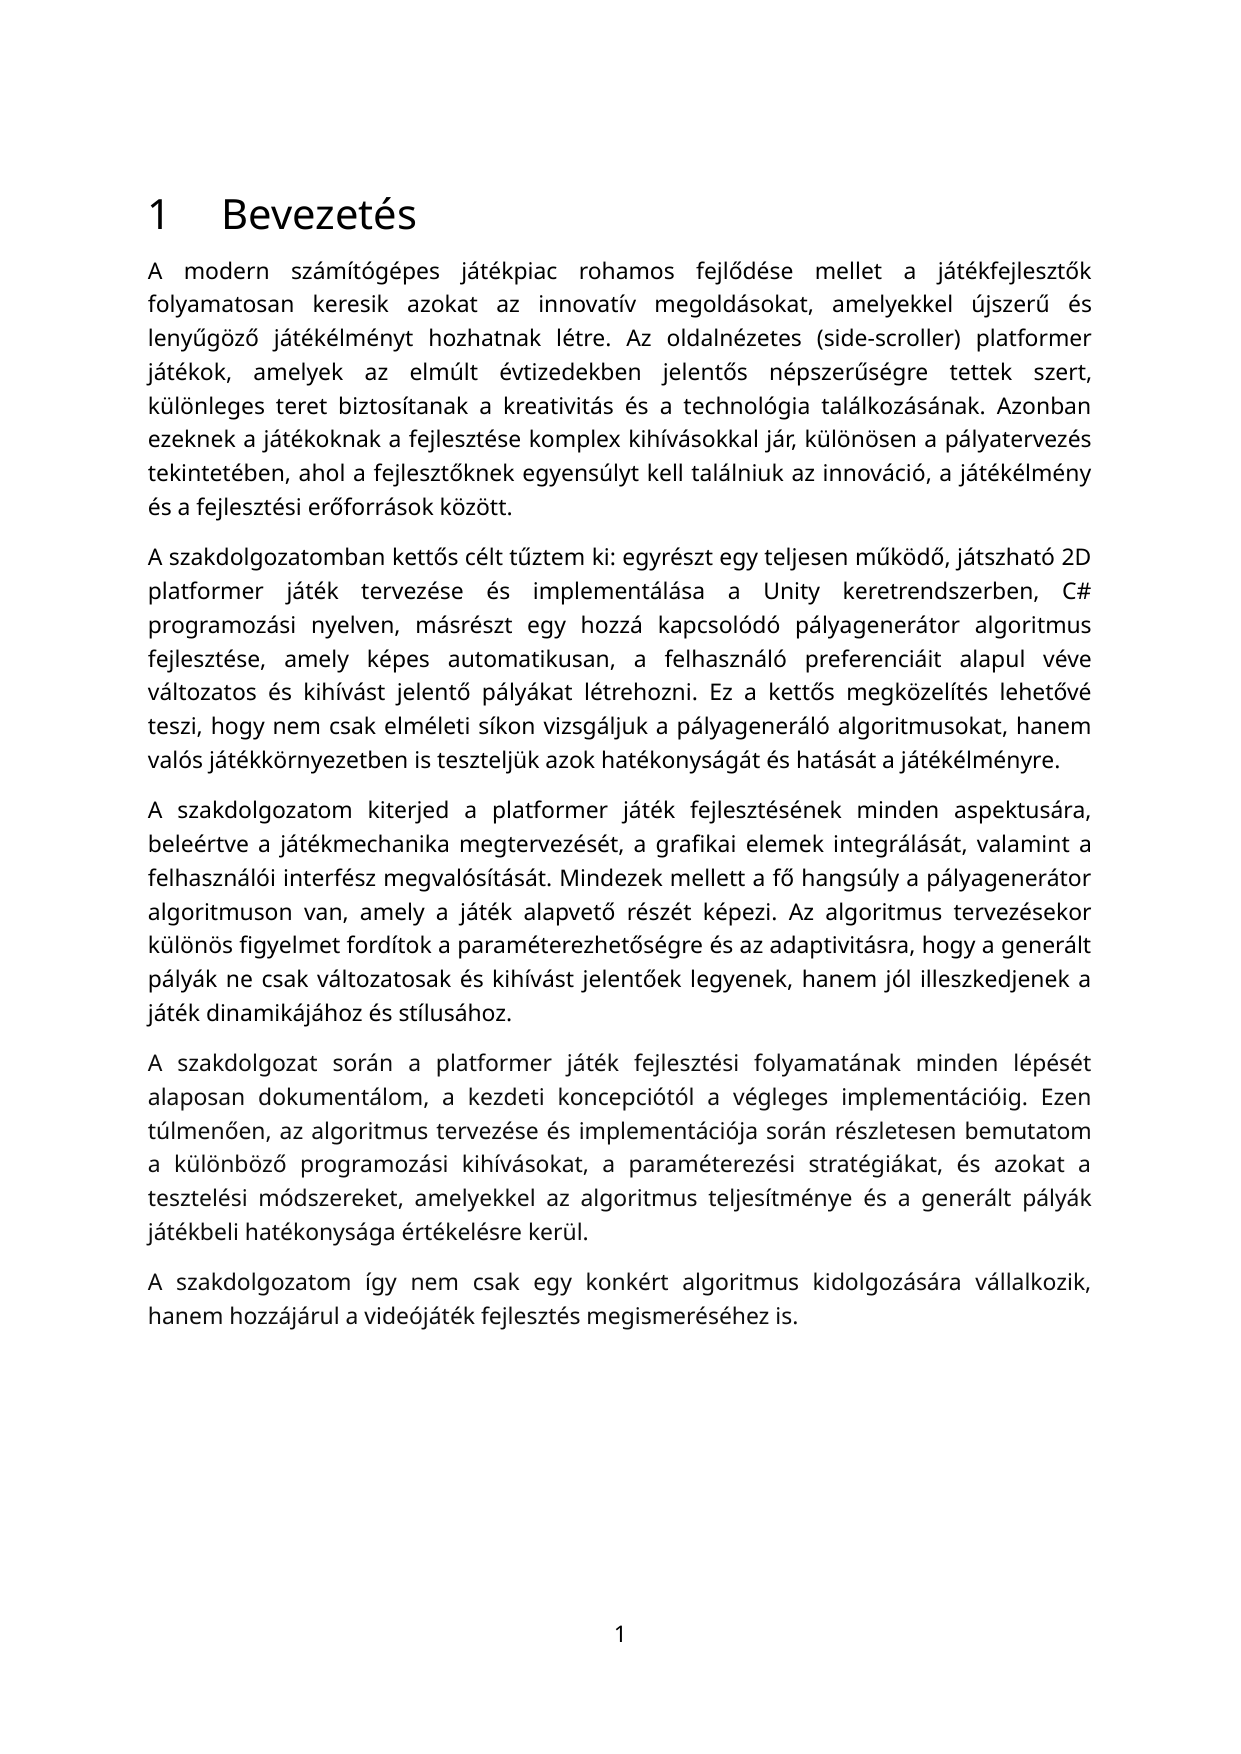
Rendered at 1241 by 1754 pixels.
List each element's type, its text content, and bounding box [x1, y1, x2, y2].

text A szakdolgozatom így nem csak egy konkért algoritmus kidolgozására vállalkozik, hanem hozzájárul a videójáték fejlesztés megismeréséhez is. [148, 1298, 1093, 1331]
text A szakdolgozat során a platformer játék fejlesztési folyamatának minden lépését alaposan dokumentálom, a kezdeti koncepciótól a végleges implementációig. Ezen túlmenően, az algoritmus tervezése és implementációja során részletesen bemutatom a különböző programozási kihívásokat, a paraméterezési stratégiákat, és azokat a tesztelési módszereket, amelyekkel az algoritmus teljesítménye és a generált pályák játékbeli hatékonysága értékelésre kerül. [148, 1213, 1093, 1247]
text A szakdolgozatom kiterjed a platformer játék fejlesztésének minden aspektusára, beleértve a játékmechanika megtervezését, a grafikai elemek integrálását, valamint a felhasználói interfész megvalósítását. Mindezek mellett a fő hangsúly a pályagenerátor algoritmuson van, amely a játék alapvető részét képezi. Az algoritmus tervezésekor különös figyelmet fordítok a paraméterezhetőségre és az adaptivitásra, hogy a generált pályák ne csak változatosak és kihívást jelentőek legyenek, hanem jól illeszkedjenek a játék dinamikájához és stílusához. [148, 794, 1093, 1028]
text A modern számítógépes játékpiac rohamos fejlődése mellet a játékfejlesztők folyamatosan keresik azokat az innovatív megoldásokat, amelyekkel újszerű és lenyűgöző játékélményt hozhatnak létre. Az oldalnézetes (side-scroller) platformer játékok, amelyek az elmúlt évtizedekben jelentős népszerűségre tettek szert, különleges teret biztosítanak a kreativitás és a technológia találkozásának. Azonban ezeknek a játékoknak a fejlesztése komplex kihívásokkal jár, különösen a pályatervezés tekintetében, ahol a fejlesztőknek egyensúlyt kell találniuk az innováció, a játékélmény és a fejlesztési erőforrások között. [148, 255, 1093, 522]
text A szakdolgozatomban kettős célt tűztem ki: egyrészt egy teljesen működő, játszható 2D platformer játék tervezése és implementálása a Unity keretrendszerben, C# programozási nyelven, másrészt egy hozzá kapcsolódó pályagenerátor algoritmus fejlesztése, amely képes automatikusan, a felhasználó preferenciáit alapul véve változatos és kihívást jelentő pályákat létrehozni. Ez a kettős megközelítés lehetővé teszi, hogy nem csak elméleti síkon vizsgáljuk a pályageneráló algoritmusokat, hanem valós játékkörnyezetben is teszteljük azok hatékonyságát és hatását a játékélményre. [148, 541, 1093, 775]
subtitle Bevezetés [148, 185, 1093, 242]
